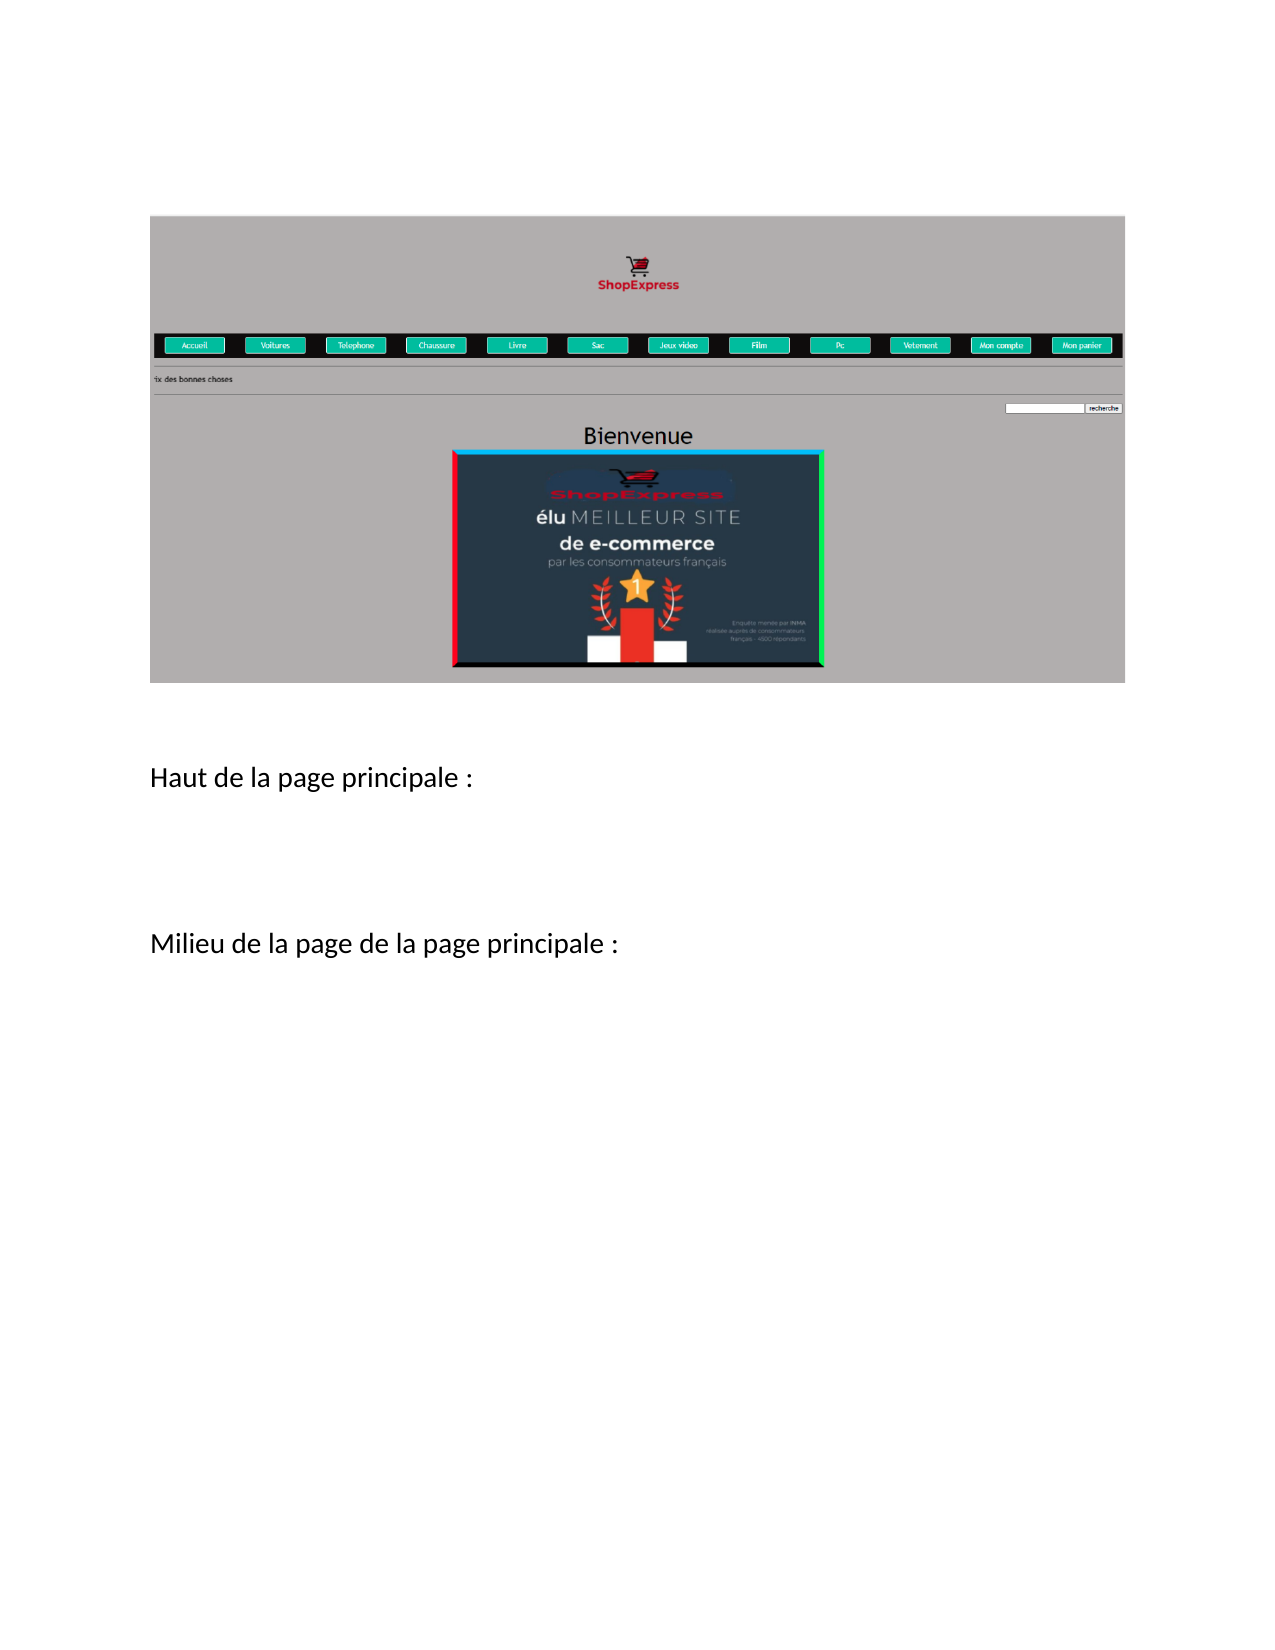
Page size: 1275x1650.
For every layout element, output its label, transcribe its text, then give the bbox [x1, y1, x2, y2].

picture [150, 214, 1125, 683]
text Milieu de la page de la page principale : [150, 925, 1125, 961]
text Haut de la page principale : [150, 759, 1125, 795]
